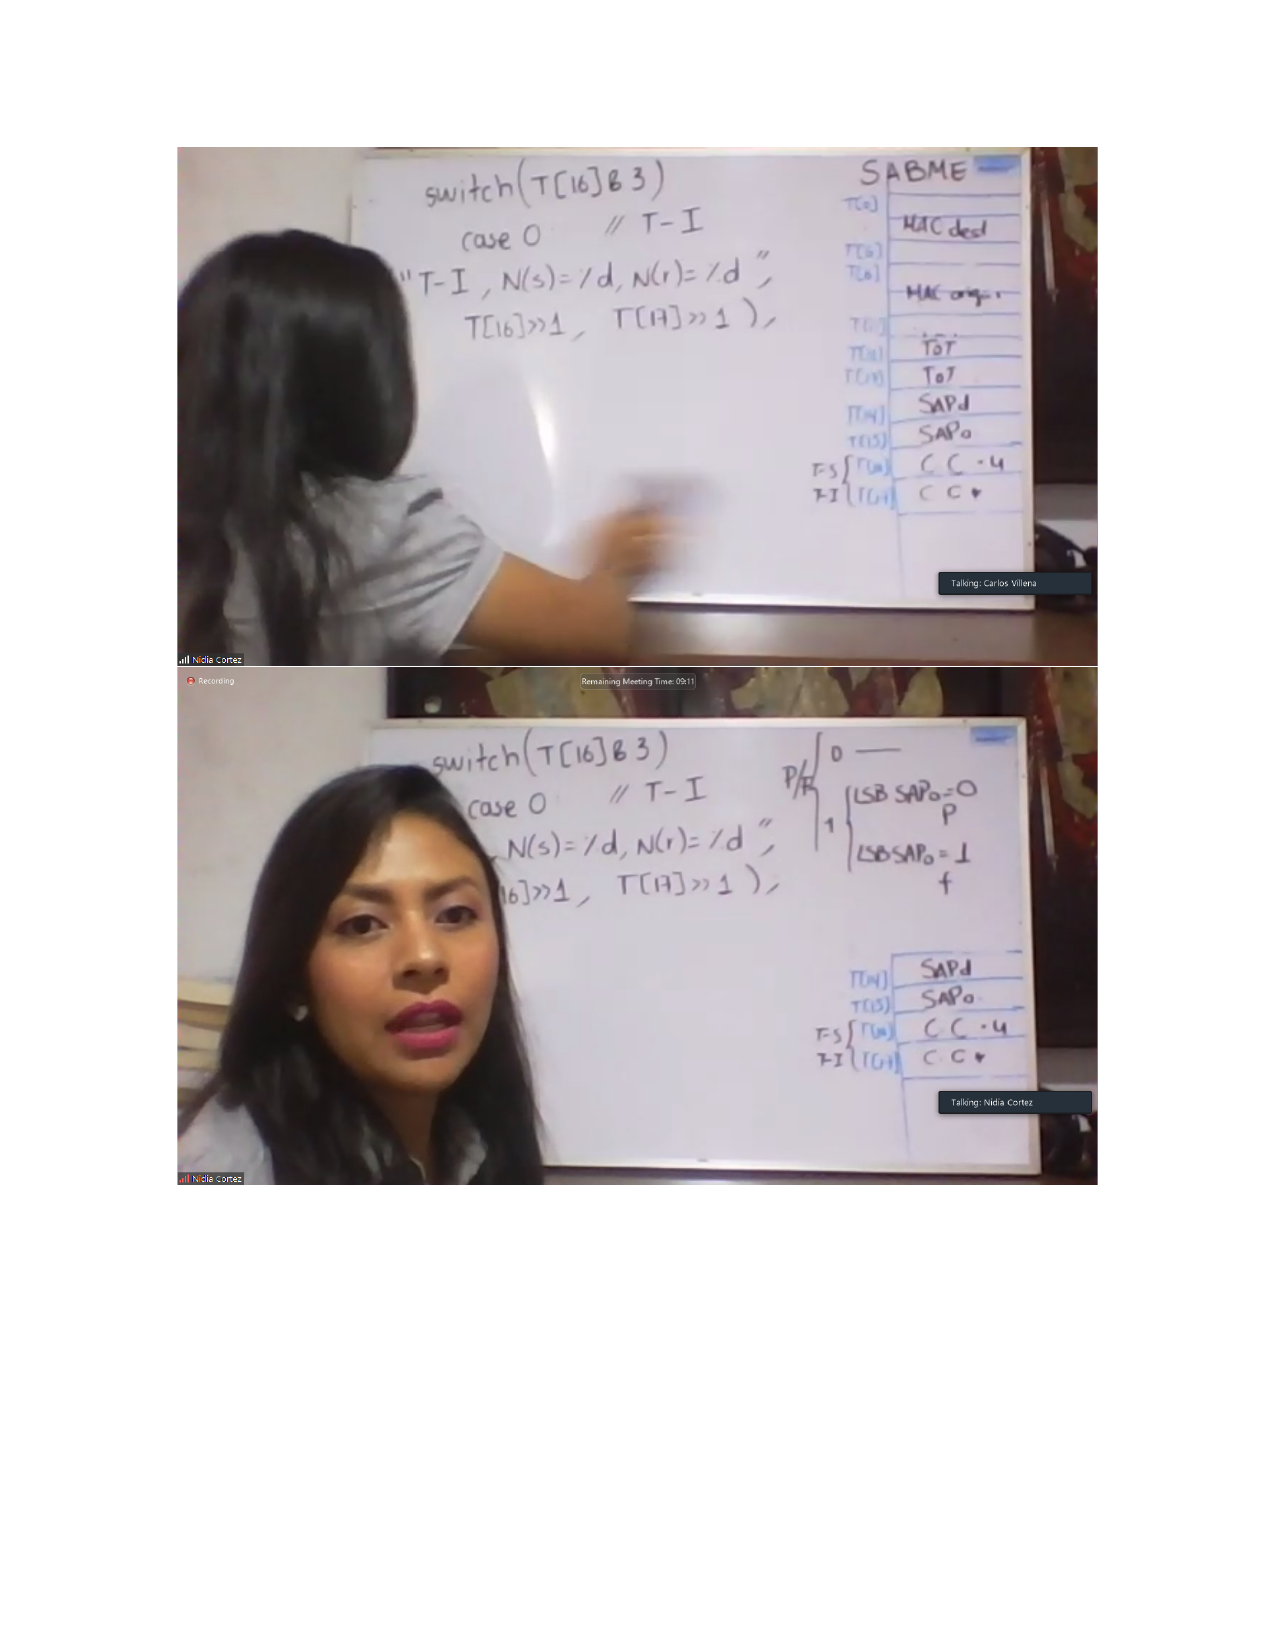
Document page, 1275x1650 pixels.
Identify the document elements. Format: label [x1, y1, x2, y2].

picture [177, 147, 1098, 666]
picture [177, 667, 1098, 1185]
